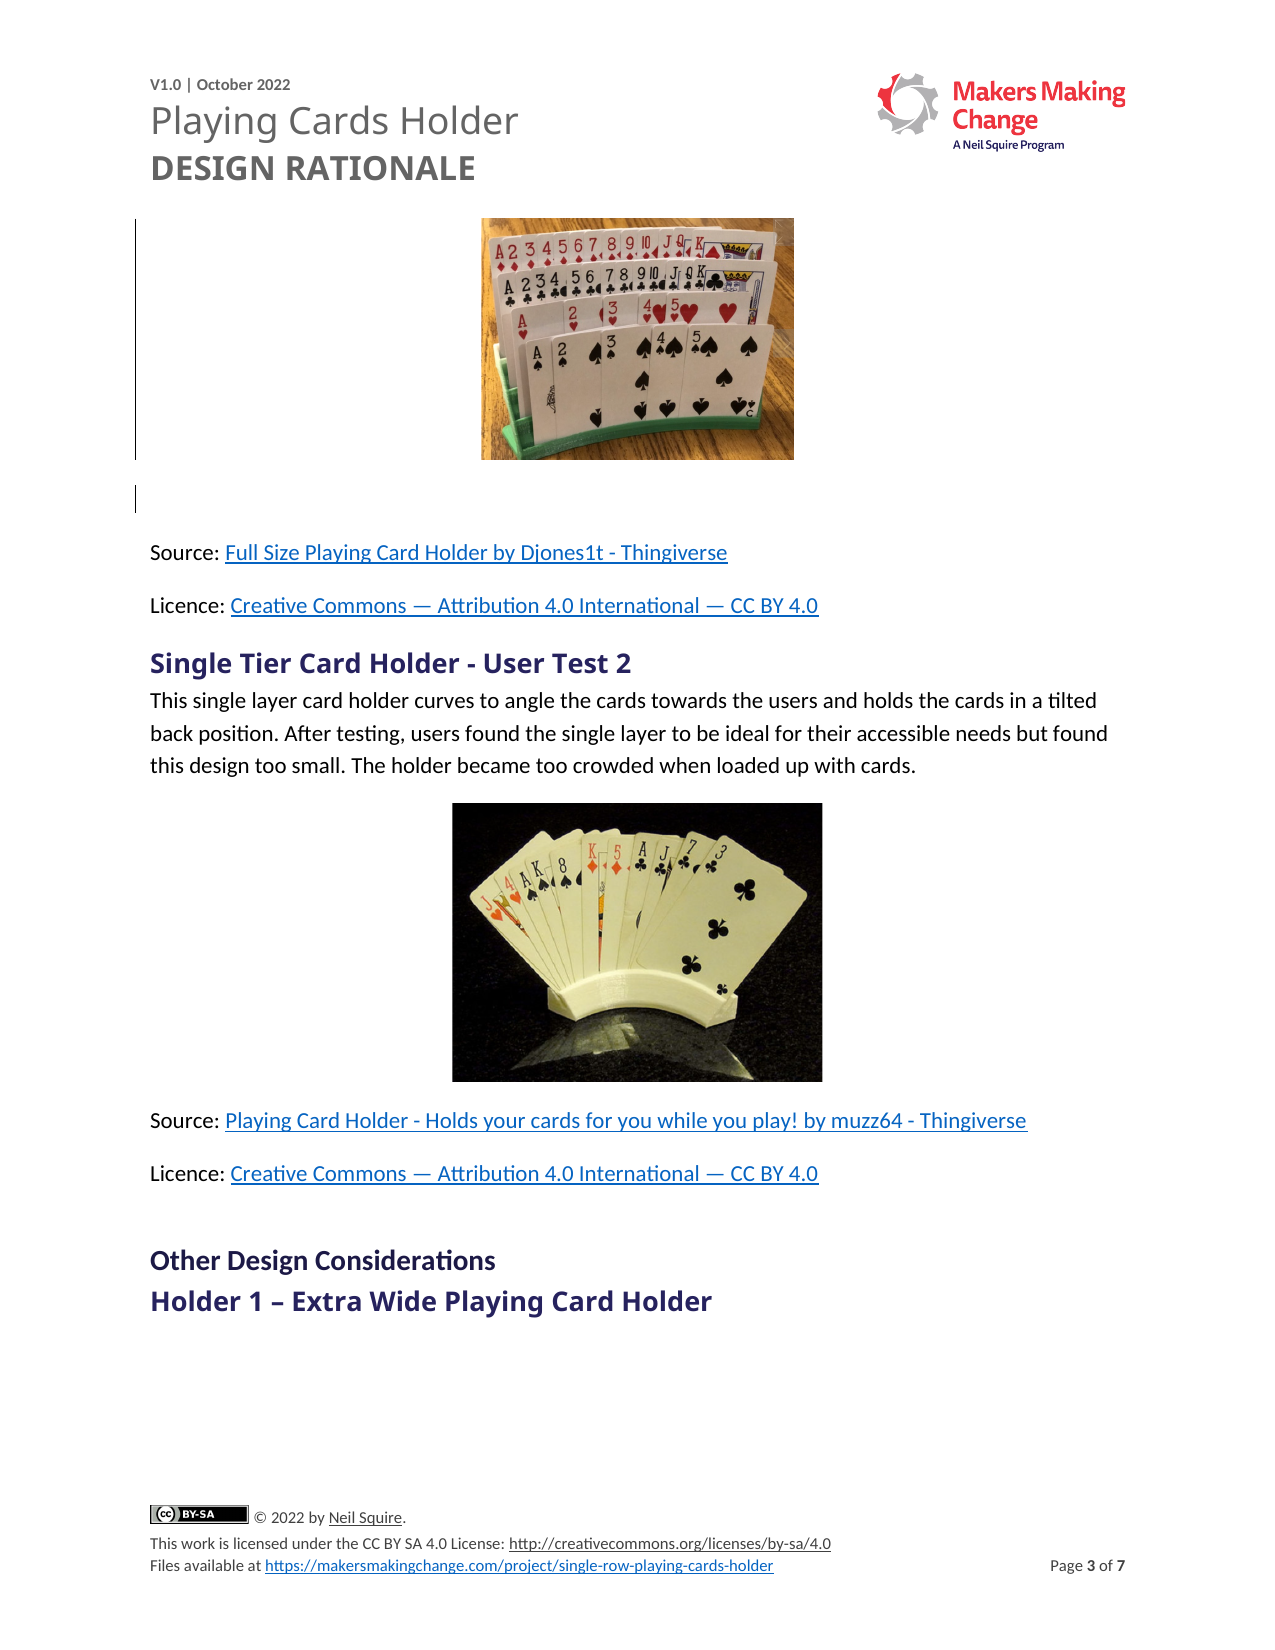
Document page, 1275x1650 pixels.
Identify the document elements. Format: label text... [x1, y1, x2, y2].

text This single layer card holder curves to angle the cards towards the users and holds the cards in a tilted back position. After testing, users found the single layer to be ideal for their accessible needs but found this design too small. The holder became too crowded when loaded up with cards. [150, 687, 1125, 779]
picture [150, 1505, 249, 1524]
text Source: Full Size Playing Card Holder by Djones1t - Thingiverse [150, 538, 1125, 566]
subtitle Other Design Considerations [150, 1242, 1125, 1277]
text Licence: Creative Commons — Attribution 4.0 International — CC BY 4.0 [150, 591, 1125, 619]
text Source: Playing Card Holder - Holds your cards for you while you play! by muzz64 - Thingiverse [150, 1106, 1125, 1134]
text Holder 1 – Extra Wide Playing Card Holder [150, 1282, 1125, 1319]
subtitle Single Tier Card Holder - User Test 2 [150, 644, 1125, 681]
picture [481, 218, 794, 460]
text Licence: Creative Commons — Attribution 4.0 International — CC BY 4.0 [150, 1159, 1125, 1187]
picture [877, 73, 1125, 152]
picture [452, 803, 823, 1082]
